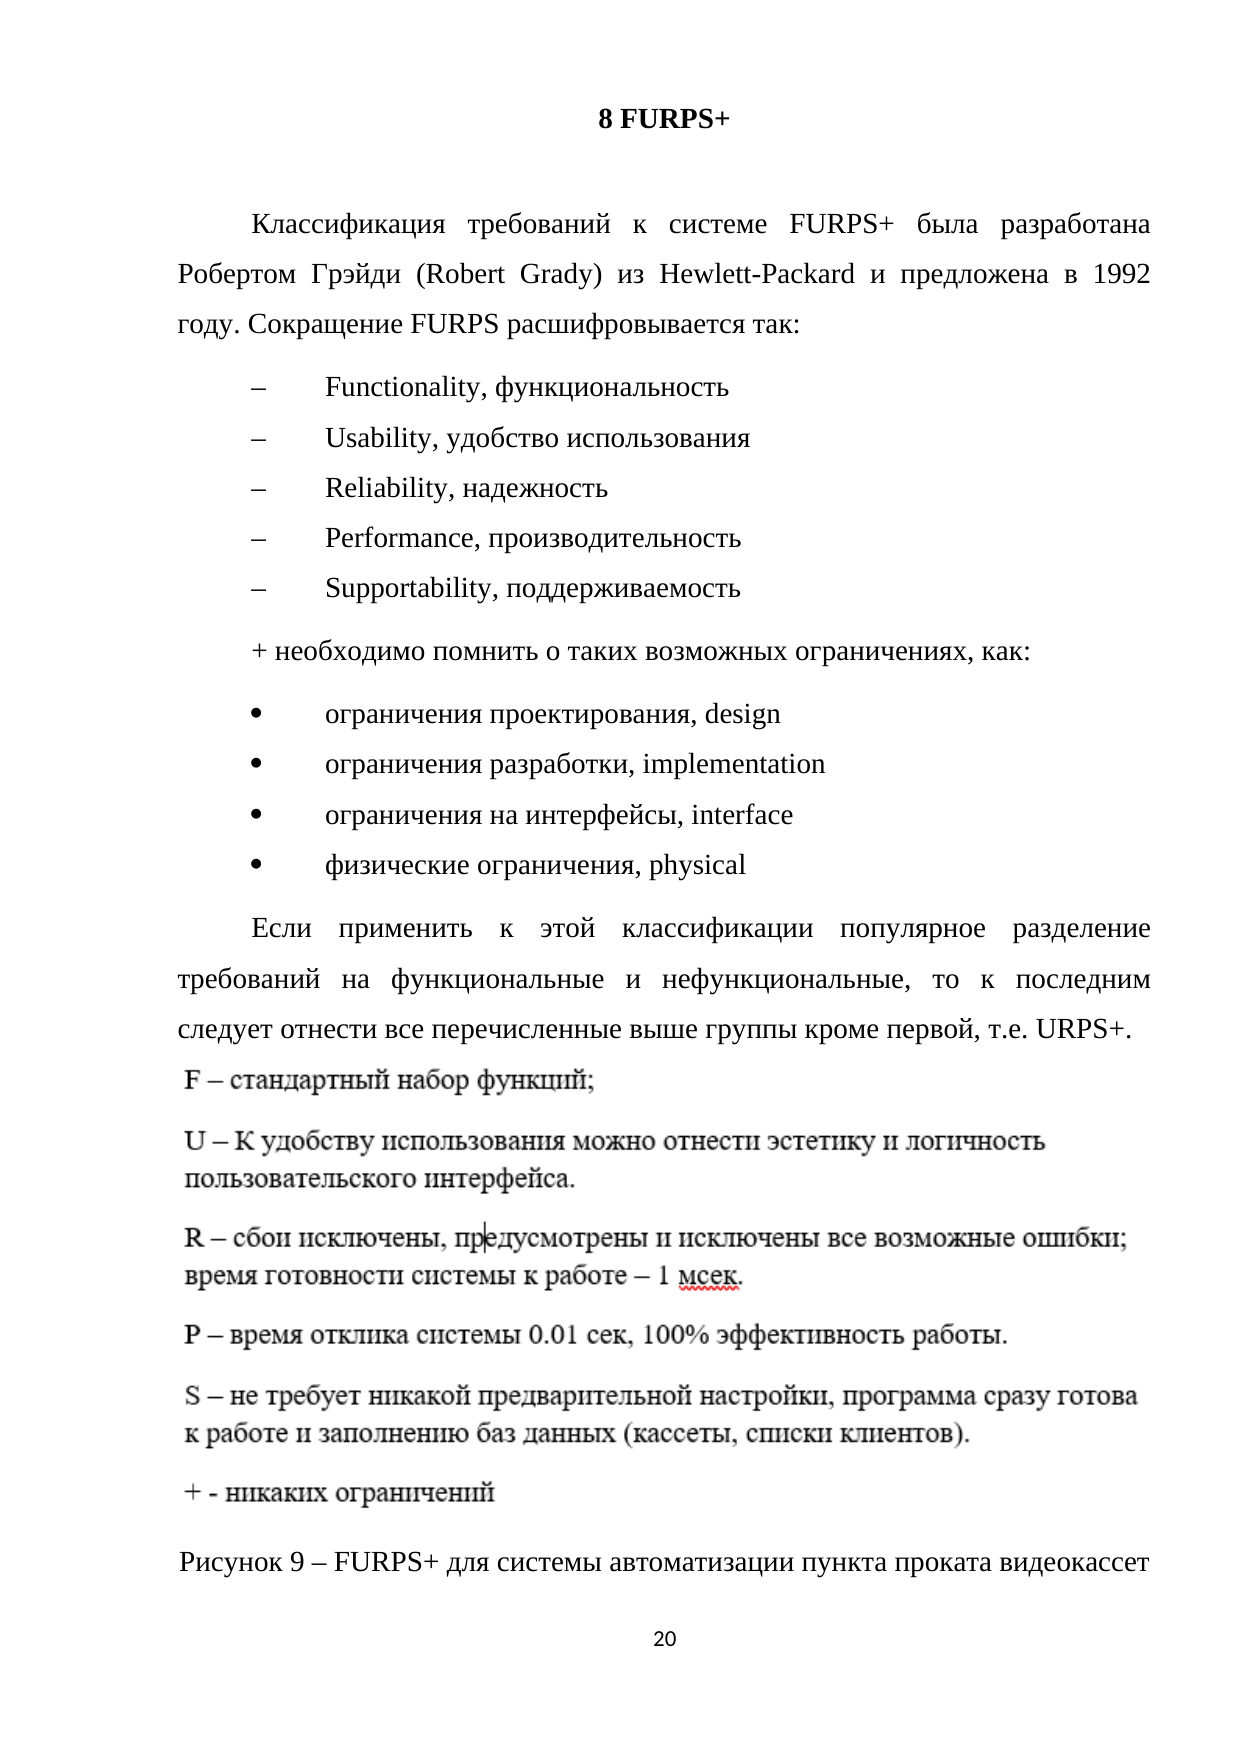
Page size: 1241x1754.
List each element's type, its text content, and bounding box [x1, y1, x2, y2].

list физические ограничения, physical [177, 847, 1152, 881]
list ограничения проектирования, design [177, 696, 1152, 730]
text + необходимо помнить о таких возможных ограничениях, как: [177, 633, 1152, 667]
text Рисунок 9 – FURPS+ для системы автоматизации пункта проката видеокассет [177, 1544, 1152, 1578]
picture [177, 1061, 1152, 1519]
text Классификация требований к системе FURPS+ была разработана Робертом Грэйди (Robert Grady) из Hewlett-Packard и предложена в 1992 году. Сокращение FURPS расшифровывается так: [177, 206, 1152, 340]
list Usability, удобство использования [177, 420, 1152, 453]
list Reliability, надежность [177, 470, 1152, 503]
list Performance, производительность [177, 520, 1152, 554]
list Functionality, функциональность [177, 369, 1152, 403]
subtitle 8 FURPS+ [177, 101, 1152, 135]
list ограничения разработки, implementation [177, 747, 1152, 780]
list Supportability, поддерживаемость [177, 571, 1152, 604]
text Если применить к этой классификации популярное разделение требований на функциональные и нефункциональные, то к последним следует отнести все перечисленные выше группы кроме первой, т.е. URPS+. [177, 910, 1152, 1044]
list ограничения на интерфейсы, interface [177, 797, 1152, 831]
